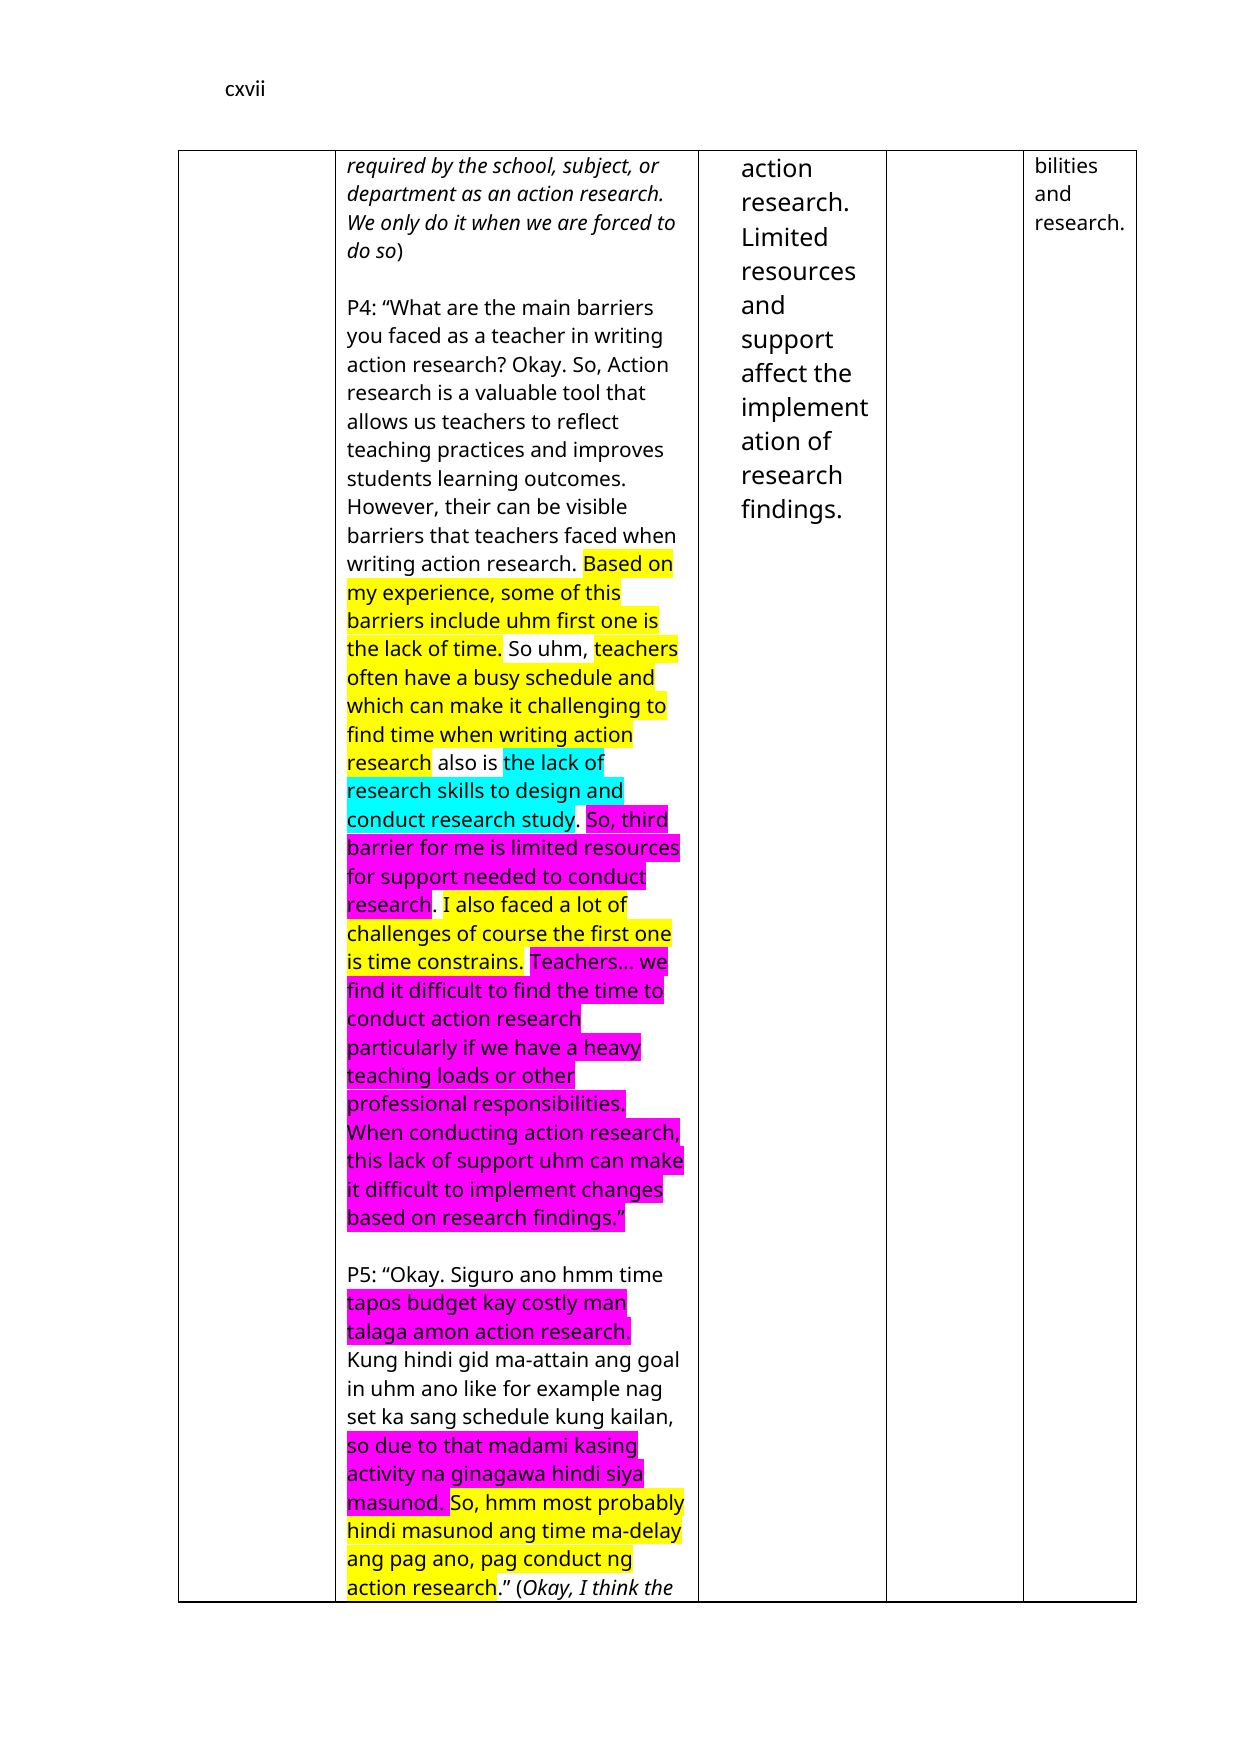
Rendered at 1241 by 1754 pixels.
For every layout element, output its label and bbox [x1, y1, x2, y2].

table_header [699, 151, 886, 1601]
table_header [179, 151, 335, 1601]
table_header [887, 151, 1023, 1601]
table_header [1024, 151, 1136, 1601]
table_header [336, 151, 698, 1601]
